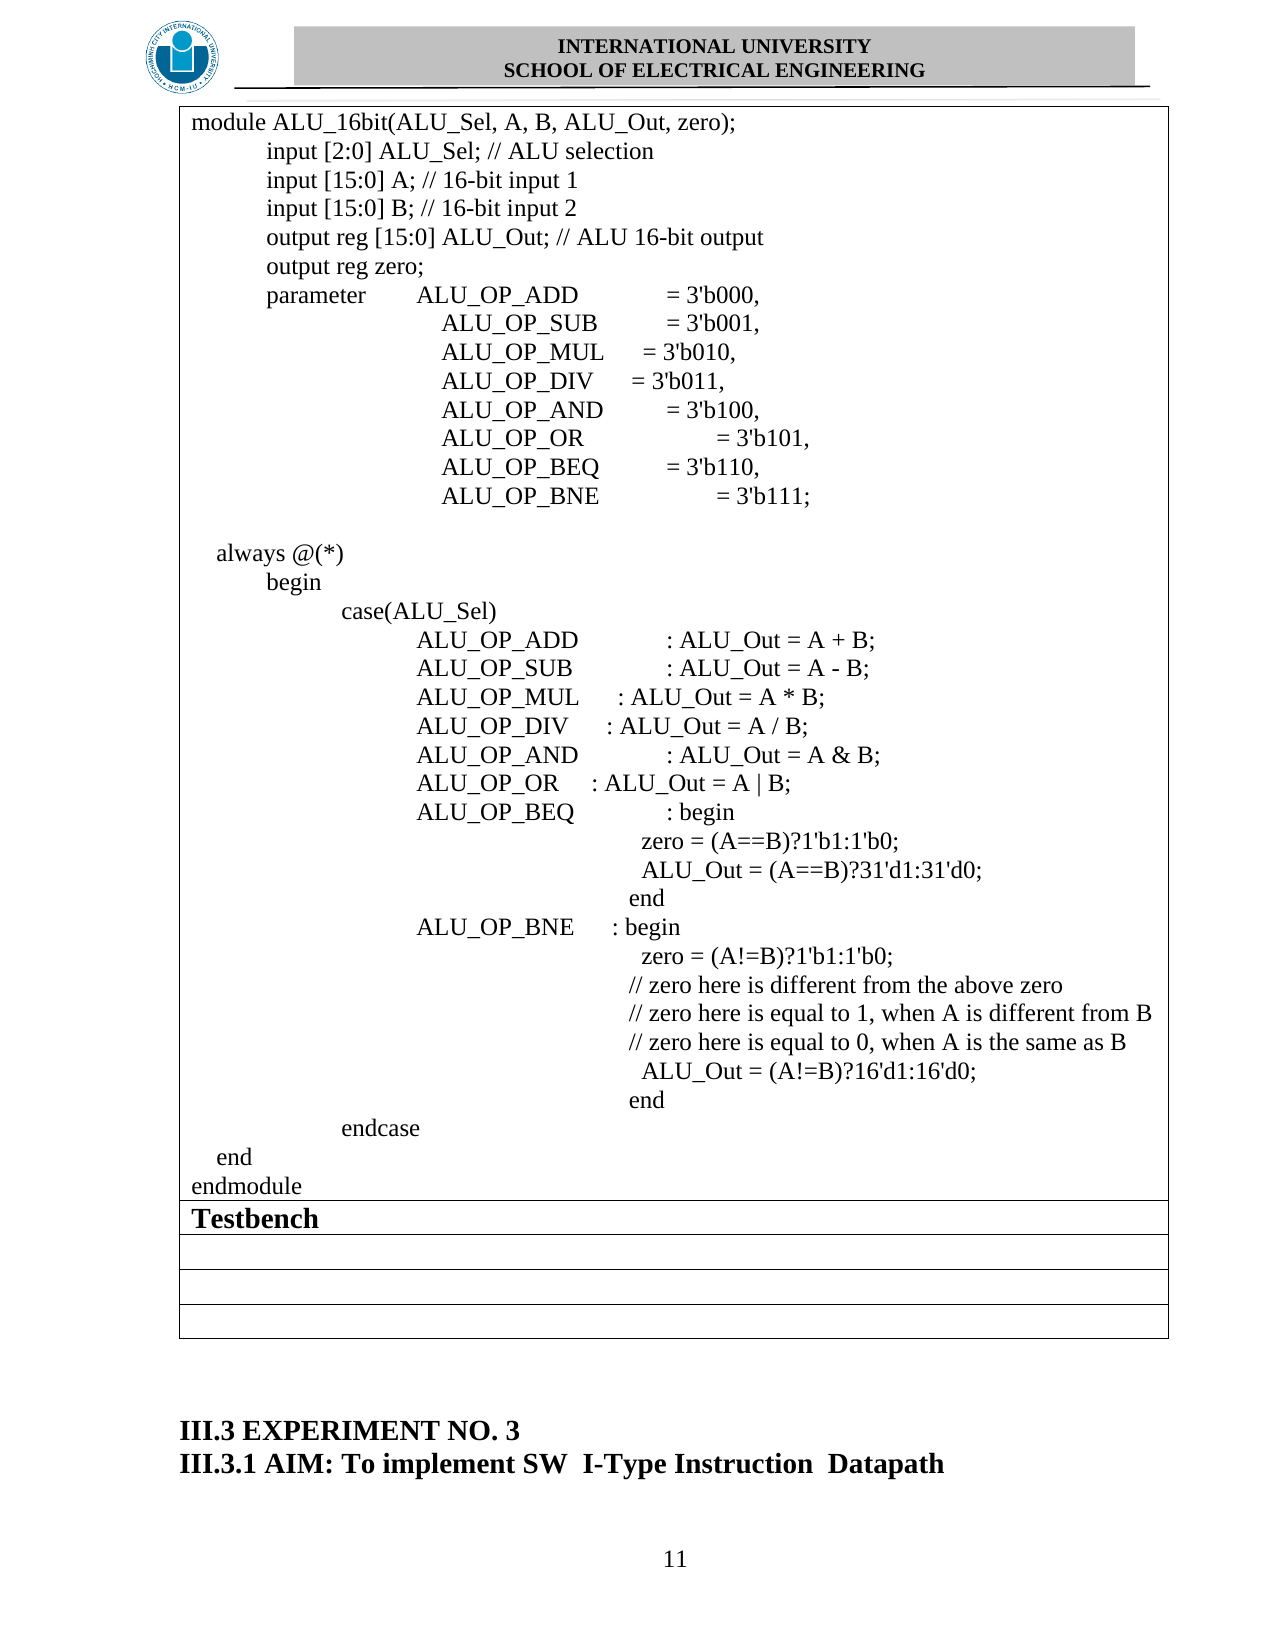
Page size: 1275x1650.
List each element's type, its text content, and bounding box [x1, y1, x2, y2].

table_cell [180, 107, 1168, 1200]
table_cell Testbench [180, 1201, 1168, 1234]
table_cell [180, 1235, 1168, 1269]
subtitle III.3 EXPERIMENT NO. 3 [179, 1413, 1158, 1447]
picture [144, 19, 219, 95]
table_cell [180, 1305, 1168, 1338]
subtitle III.3.1 AIM: To implement SW I-Type Instruction Datapath [179, 1447, 1158, 1480]
table_cell [180, 1270, 1168, 1303]
